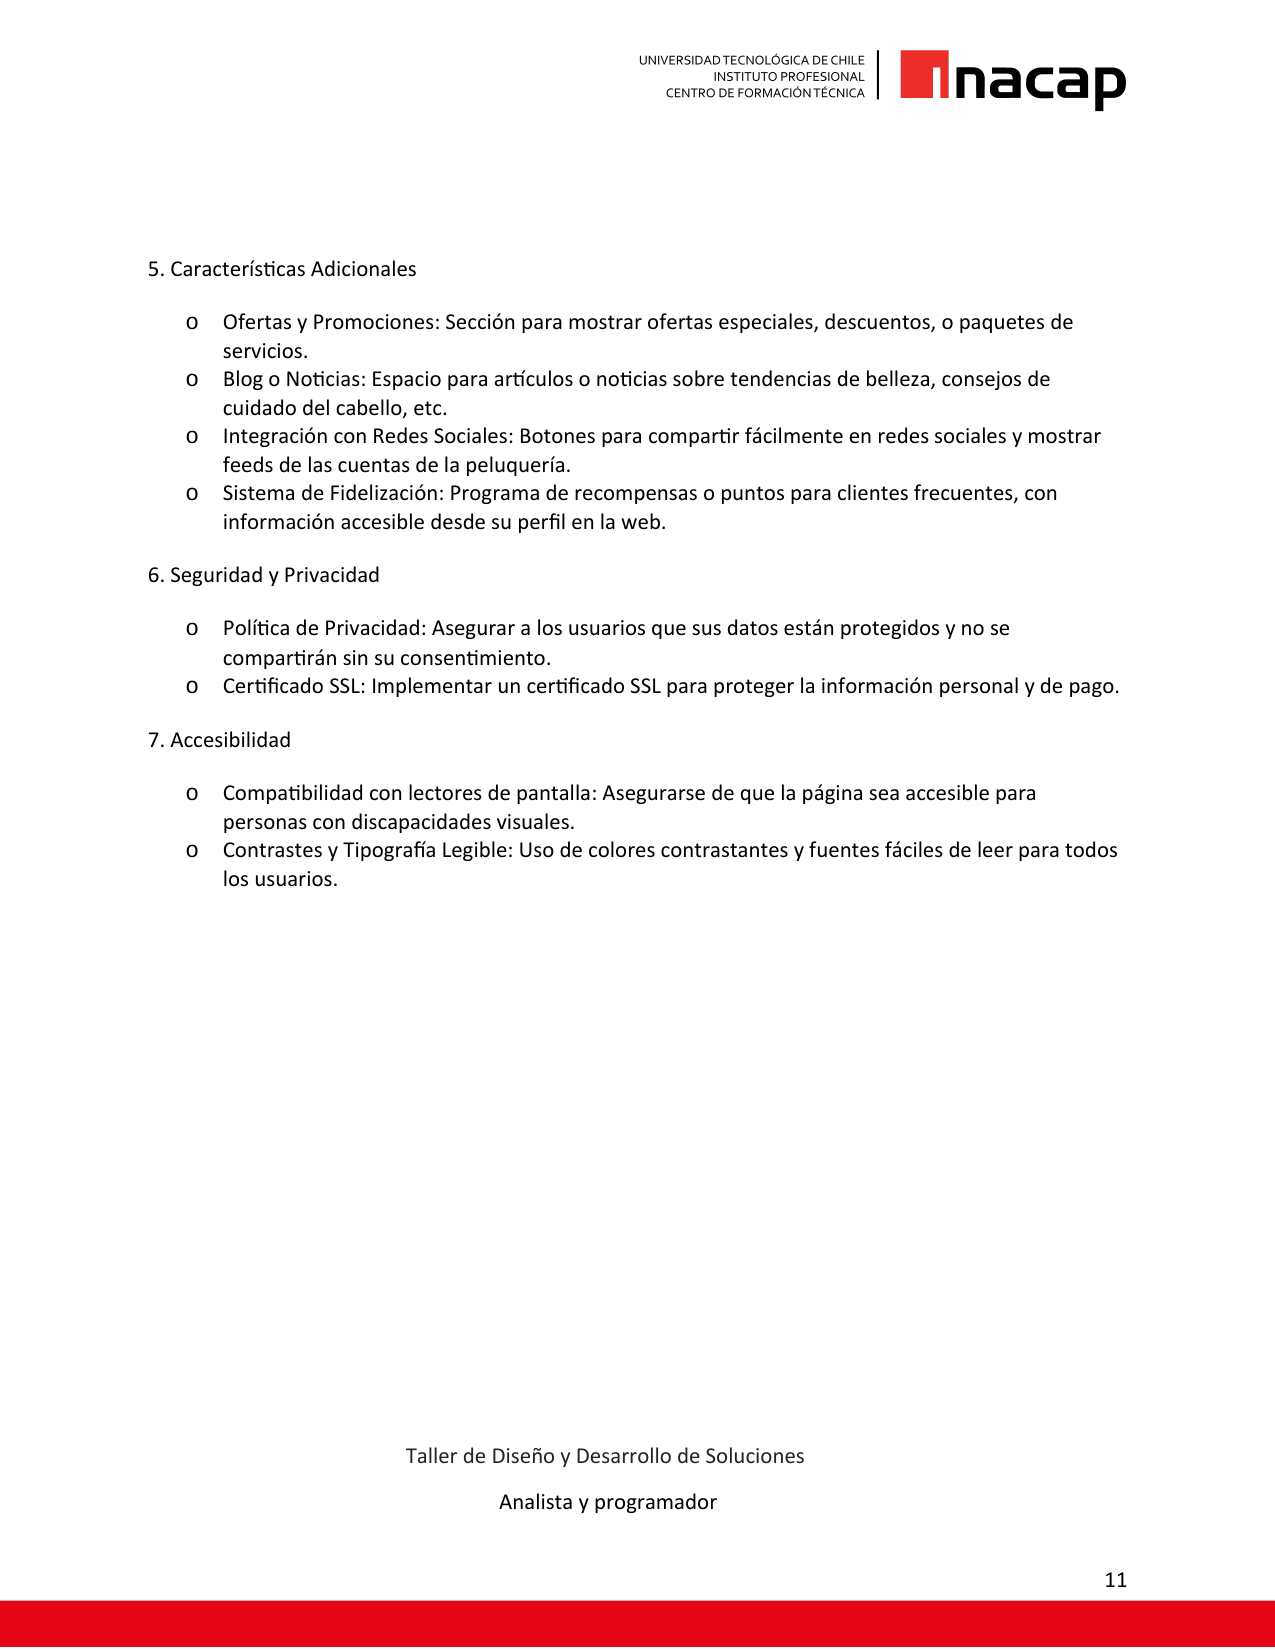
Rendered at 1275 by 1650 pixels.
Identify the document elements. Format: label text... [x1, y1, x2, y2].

list Política de Privacidad: Asegurar a los usuarios que sus datos están protegidos y no se compartirán sin su consentimiento. [185, 613, 1127, 671]
list Compatibilidad con lectores de pantalla: Asegurarse de que la página sea accesible para personas con discapacidades visuales. [185, 778, 1127, 835]
text 6. Seguridad y Privacidad [148, 561, 1127, 588]
picture [636, 46, 1128, 112]
list Blog o Noticias: Espacio para artículos o noticias sobre tendencias de belleza, consejos de cuidado del cabello, etc. [185, 364, 1127, 421]
list Certificado SSL: Implementar un certificado SSL para proteger la información personal y de pago. [185, 671, 1127, 700]
text 5. Características Adicionales [148, 254, 1127, 282]
text 7. Accesibilidad [148, 725, 1127, 753]
list Sistema de Fidelización: Programa de recompensas o puntos para clientes frecuentes, con información accesible desde su perfil en la web. [185, 478, 1127, 536]
list Integración con Redes Sociales: Botones para compartir fácilmente en redes sociales y mostrar feeds de las cuentas de la peluquería. [185, 421, 1127, 478]
list Ofertas y Promociones: Sección para mostrar ofertas especiales, descuentos, o paquetes de servicios. [185, 307, 1127, 364]
list Contrastes y Tipografía Legible: Uso de colores contrastantes y fuentes fáciles de leer para todos los usuarios. [185, 835, 1127, 892]
